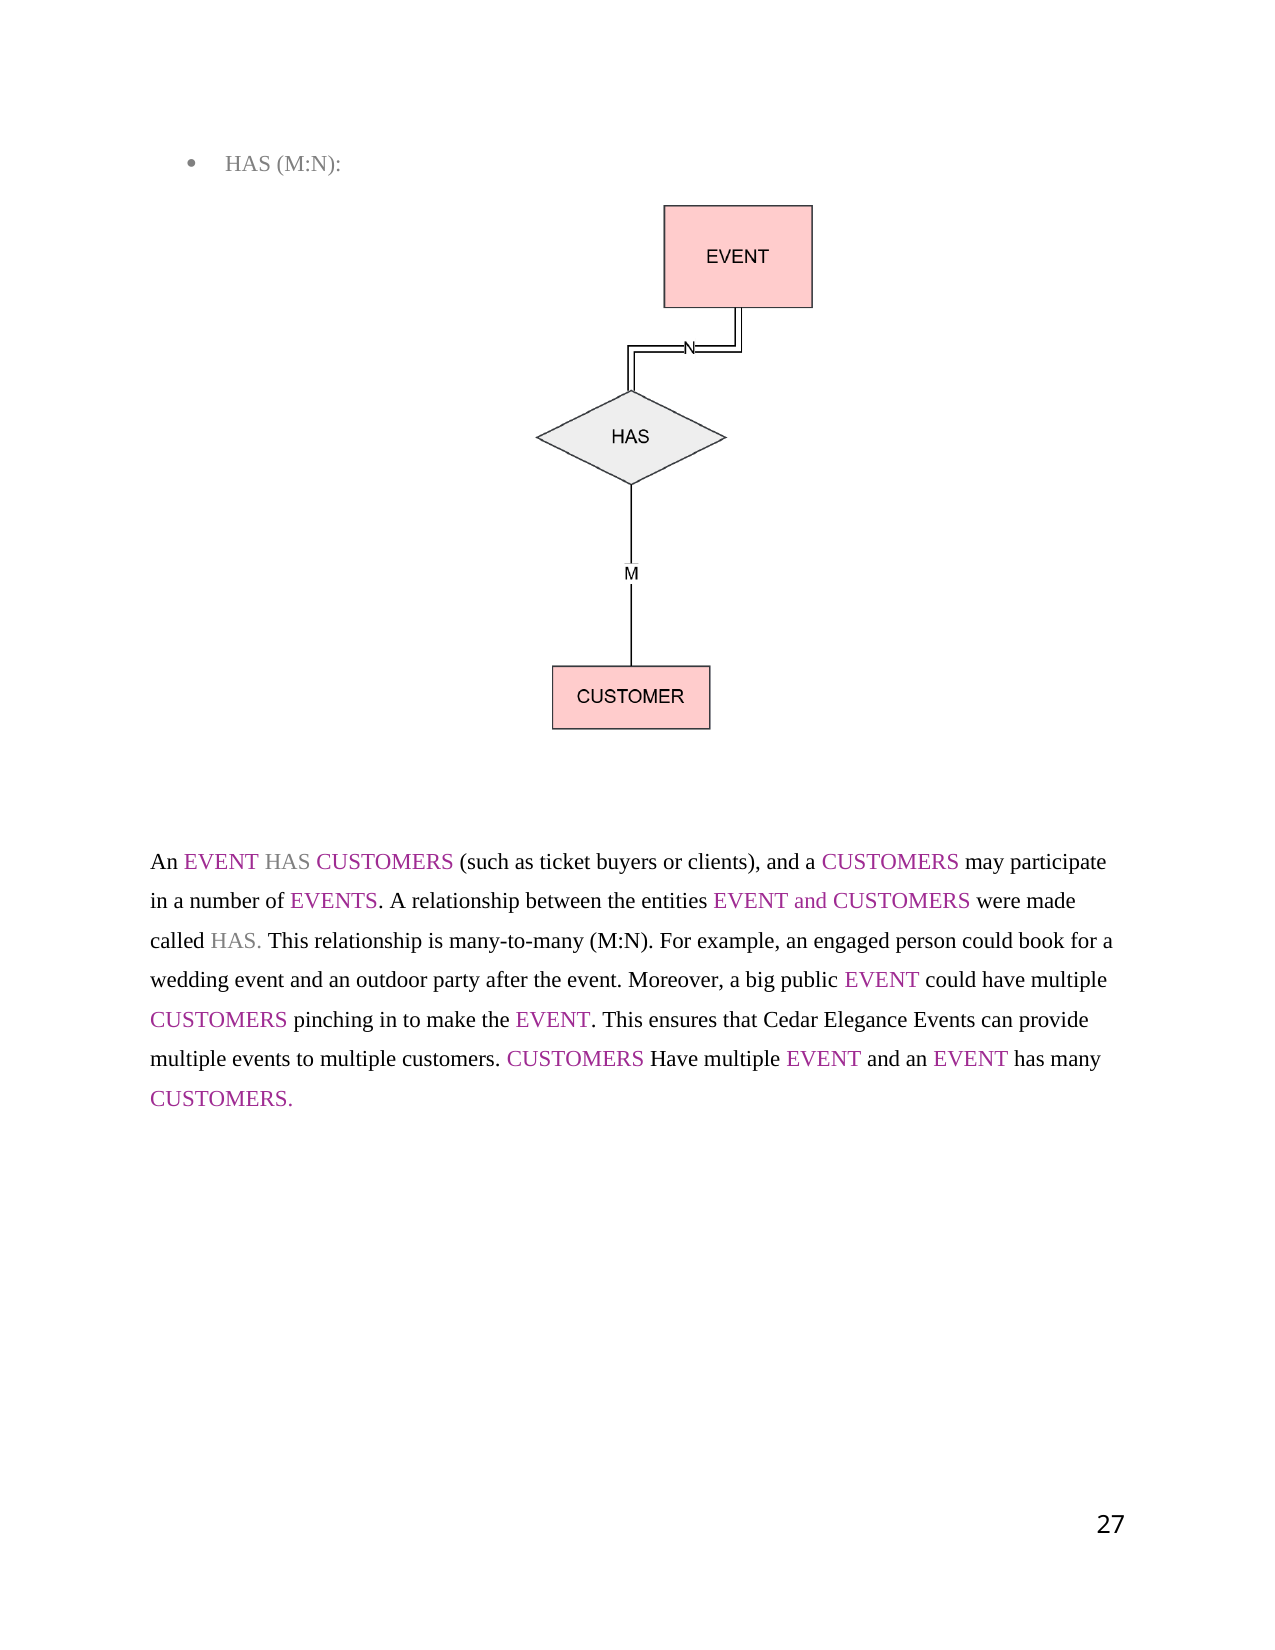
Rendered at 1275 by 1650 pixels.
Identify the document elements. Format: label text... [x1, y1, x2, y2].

text An EVENT HAS CUSTOMERS (such as ticket buyers or clients), and a CUSTOMERS may participate in a number of EVENTS. A relationship between the entities EVENT and CUSTOMERS were made called HAS. This relationship is many-to-many (M:N). For example, an engaged person could book for a wedding event and an outdoor party after the event. Moreover, a big public EVENT could have multiple CUSTOMERS pinching in to make the EVENT. This ensures that Cedar Elegance Events can provide multiple events to multiple customers. CUSTOMERS Have multiple EVENT and an EVENT has many CUSTOMERS. [150, 848, 1125, 1111]
picture [520, 189, 830, 745]
list HAS (M:N): [187, 150, 1125, 176]
